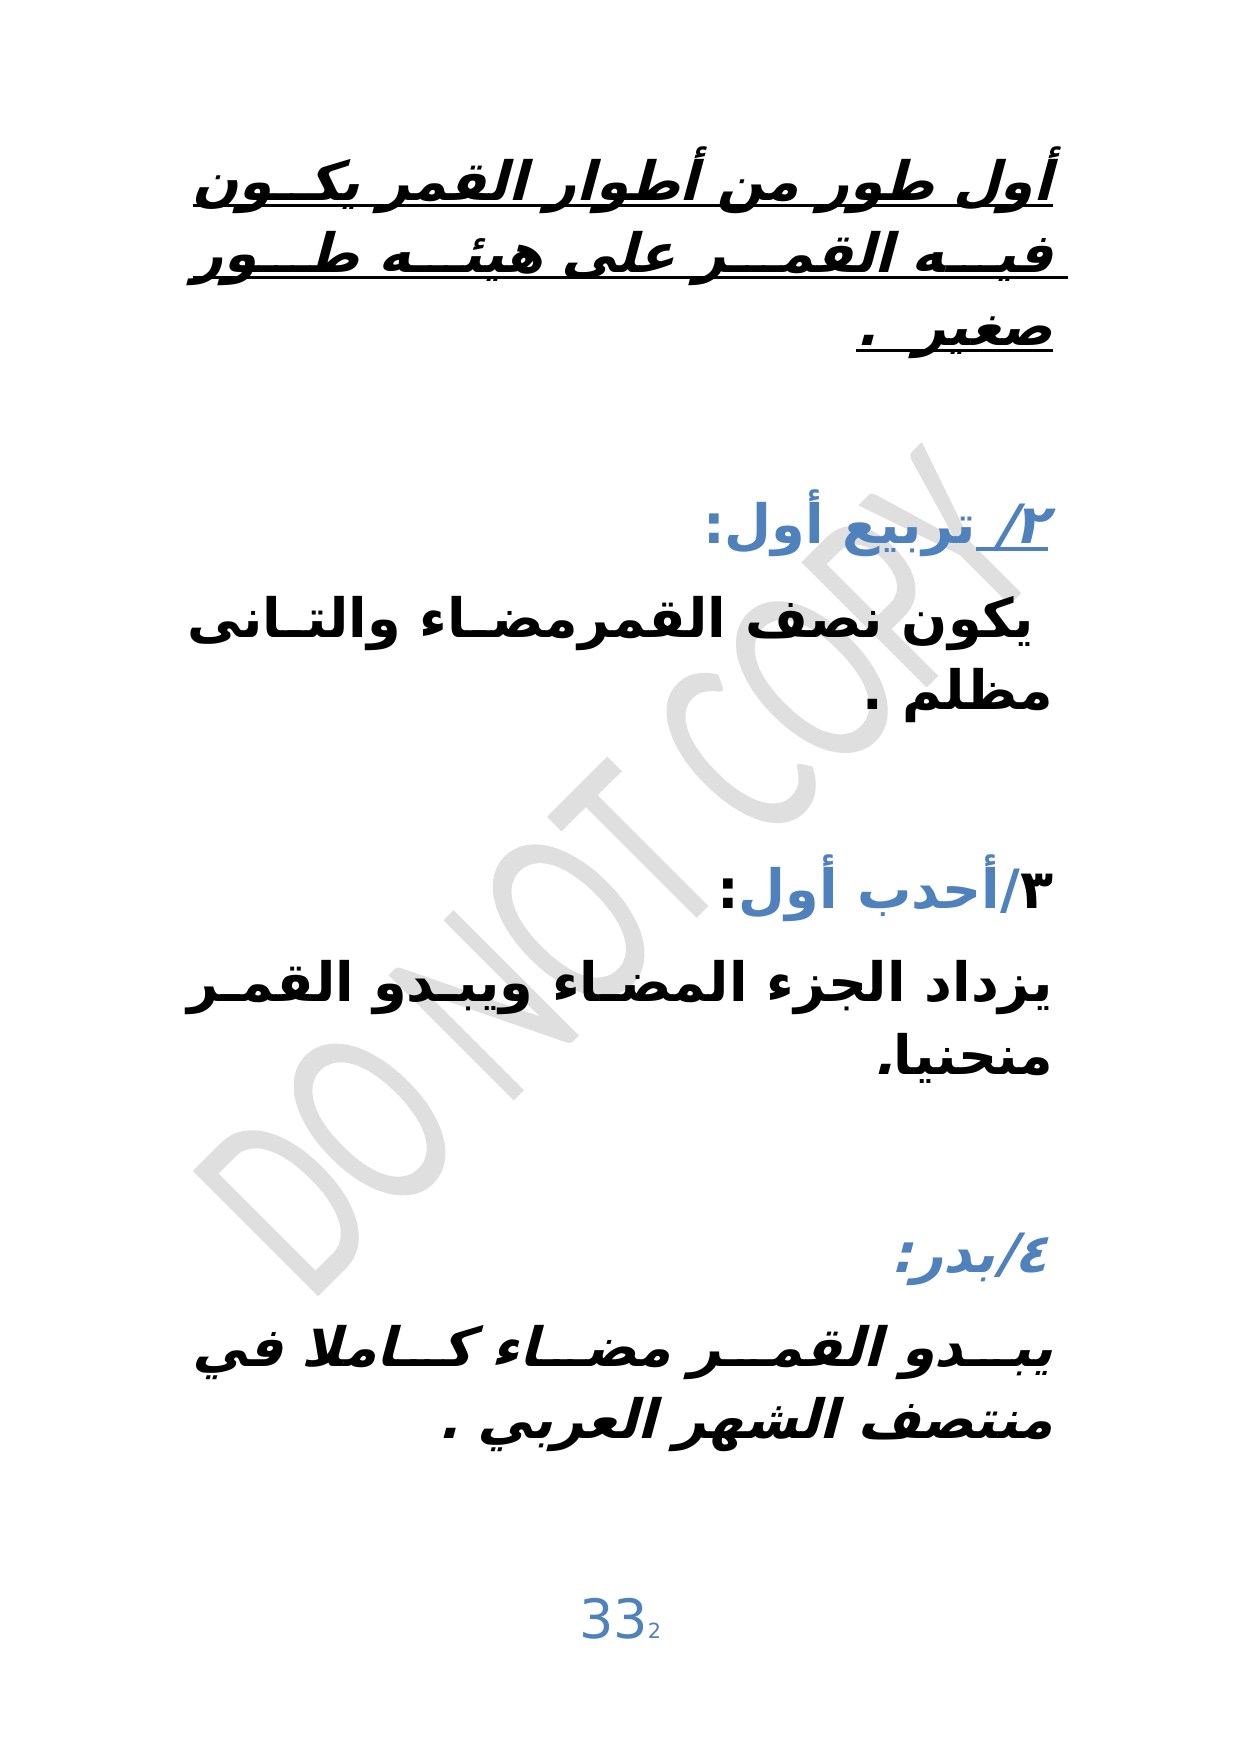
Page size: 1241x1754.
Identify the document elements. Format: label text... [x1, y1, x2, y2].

text ٤/بدر: [187, 1223, 1053, 1286]
text يكون نصف القمرمضاء والتانى مظلم . [187, 587, 1053, 722]
text يبدو القمر مضاء كاملا في منتصف الشهر العربي . [187, 1316, 1053, 1451]
text ٢/ تربيع أول: [187, 494, 1053, 557]
text أول طور من أطوار القمر يكون فيه القمر على هيئه طور صغير . [187, 279, 1053, 358]
text أول طور من أطوار القمر يكون فيه القمر على هيئه طور صغير . [187, 150, 1053, 280]
text ٣/أحدب أول: [187, 858, 1053, 921]
text يزداد الجزء المضاء ويبدو القمر منحنيا. [187, 951, 1053, 1087]
